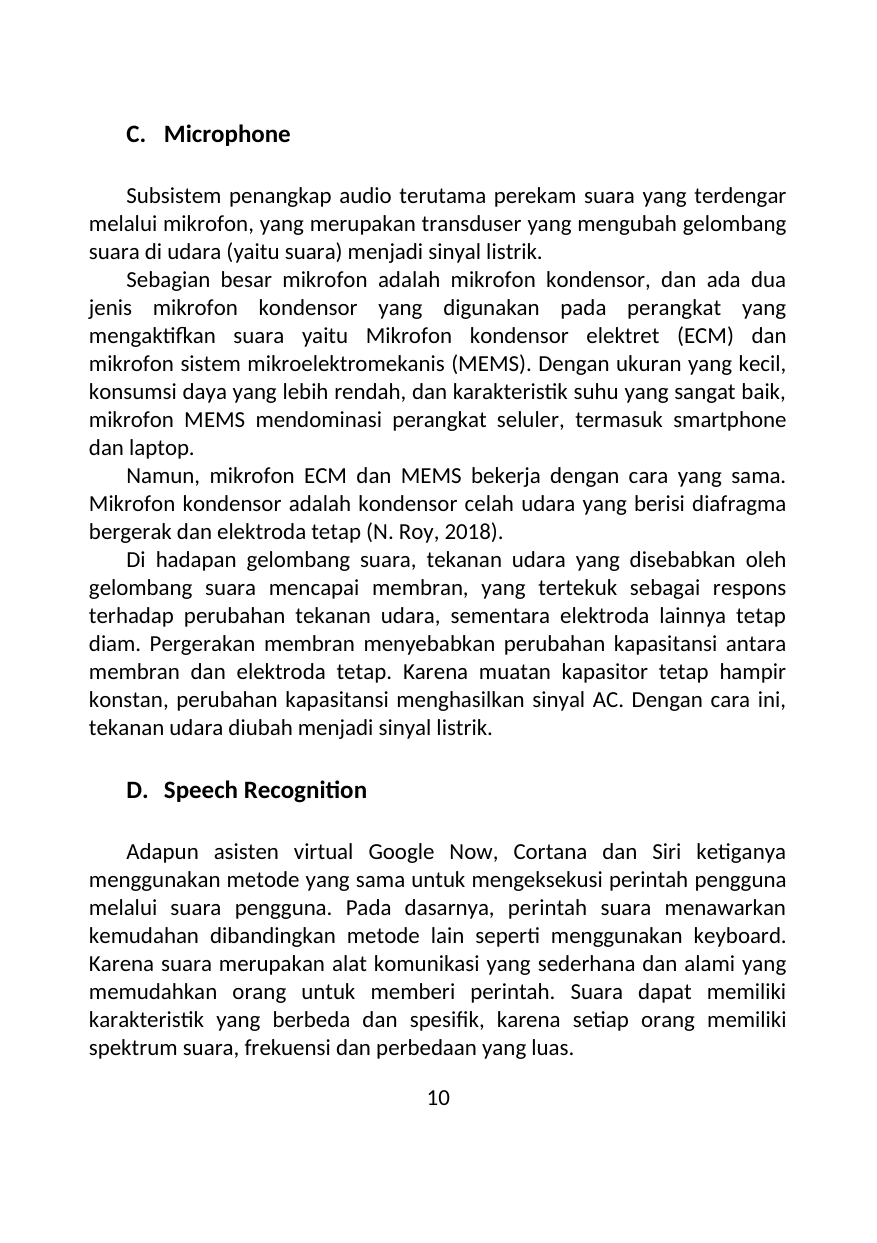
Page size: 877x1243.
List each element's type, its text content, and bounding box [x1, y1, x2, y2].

text Namun, mikrofon ECM dan MEMS bekerja dengan cara yang sama. Mikrofon kondensor adalah kondensor celah udara yang berisi diafragma bergerak dan elektroda tetap (N. Roy, 2018). [89, 461, 787, 545]
text Adapun asisten virtual Google Now, Cortana dan Siri ketiganya menggunakan metode yang sama untuk mengeksekusi perintah pengguna melalui suara pengguna. Pada dasarnya, perintah suara menawarkan kemudahan dibandingkan metode lain seperti menggunakan keyboard. Karena suara merupakan alat komunikasi yang sederhana dan alami yang memudahkan orang untuk memberi perintah. Suara dapat memiliki karakteristik yang berbeda dan spesifik, karena setiap orang memiliki spektrum suara, frekuensi dan perbedaan yang luas. [89, 837, 787, 1061]
text Di hadapan gelombang suara, tekanan udara yang disebabkan oleh gelombang suara mencapai membran, yang tertekuk sebagai respons terhadap perubahan tekanan udara, sementara elektroda lainnya tetap diam. Pergerakan membran menyebabkan perubahan kapasitansi antara membran dan elektroda tetap. Karena muatan kapasitor tetap hampir konstan, perubahan kapasitansi menghasilkan sinyal AC. Dengan cara ini, tekanan udara diubah menjadi sinyal listrik. [89, 545, 787, 742]
subtitle Speech Recognition [126, 774, 787, 804]
text Subsistem penangkap audio terutama perekam suara yang terdengar melalui mikrofon, yang merupakan transduser yang mengubah gelombang suara di udara (yaitu suara) menjadi sinyal listrik. [89, 181, 787, 265]
text Sebagian besar mikrofon adalah mikrofon kondensor, dan ada dua jenis mikrofon kondensor yang digunakan pada perangkat yang mengaktifkan suara yaitu Mikrofon kondensor elektret (ECM) dan mikrofon sistem mikroelektromekanis (MEMS). Dengan ukuran yang kecil, konsumsi daya yang lebih rendah, dan karakteristik suhu yang sangat baik, mikrofon MEMS mendominasi perangkat seluler, termasuk smartphone dan laptop. [89, 265, 787, 461]
subtitle Microphone [126, 118, 787, 149]
